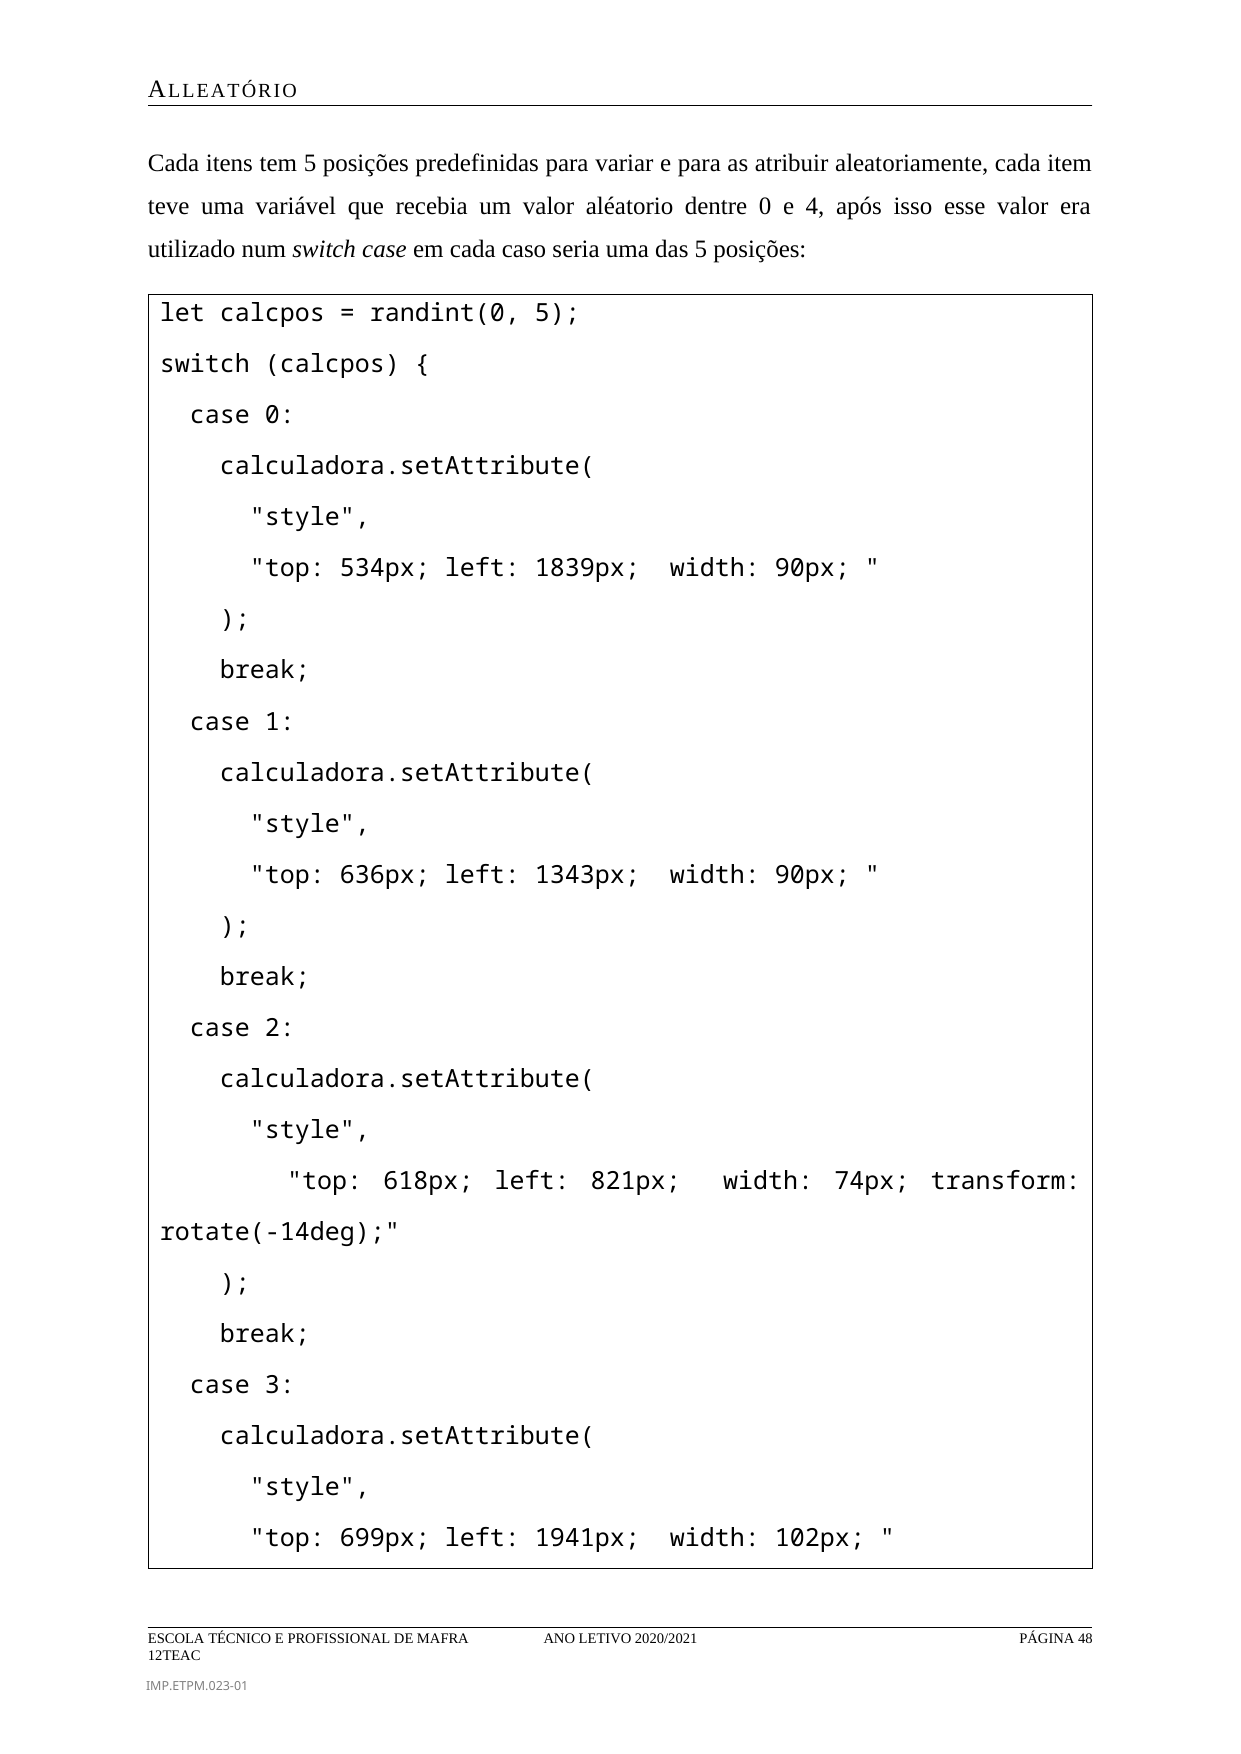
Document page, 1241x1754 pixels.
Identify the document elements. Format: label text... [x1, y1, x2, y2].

text Cada itens tem 5 posições predefinidas para variar e para as atribuir aleatoriamente, cada item teve uma variável que recebia um valor aléatorio dentre 0 e 4, após isso esse valor era utilizado num switch case em cada caso seria uma das 5 posições: [148, 148, 1092, 263]
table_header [149, 295, 1092, 1568]
